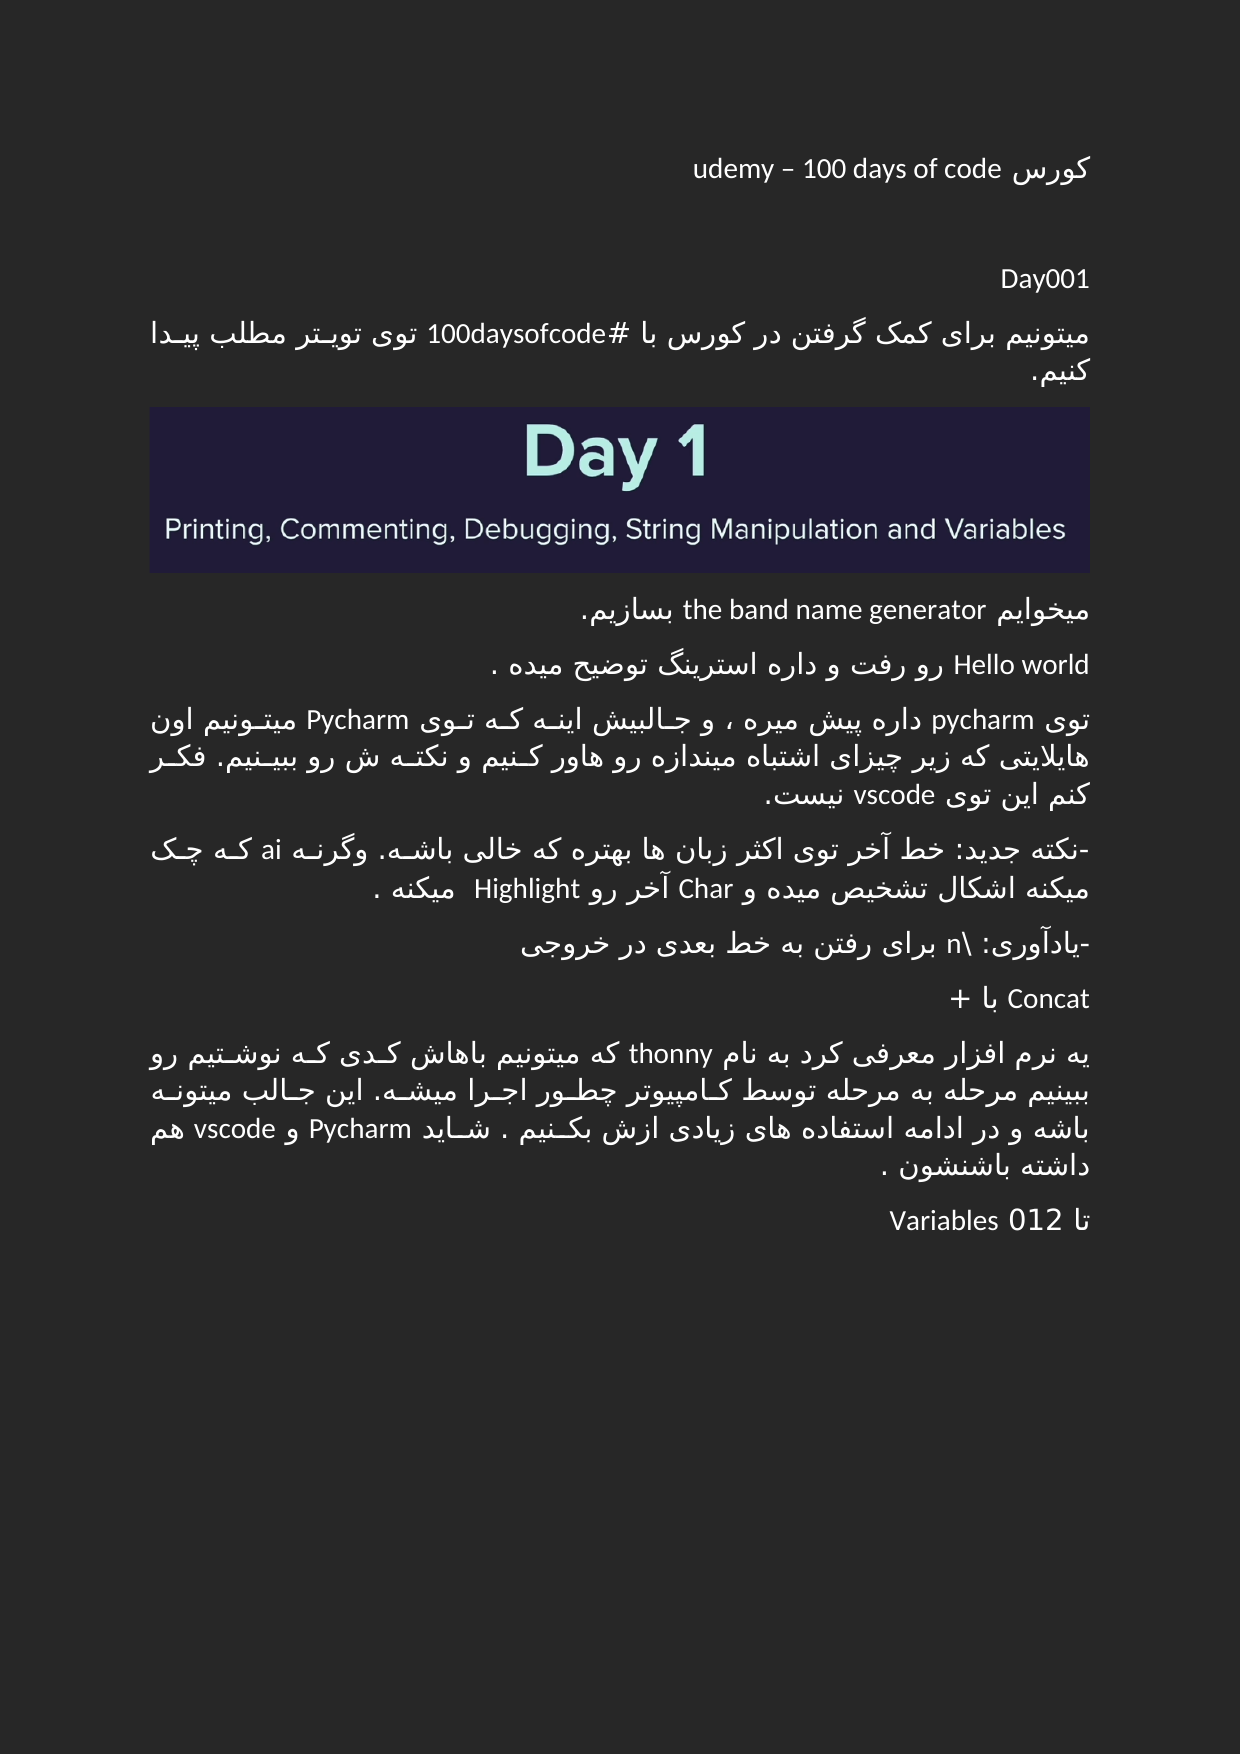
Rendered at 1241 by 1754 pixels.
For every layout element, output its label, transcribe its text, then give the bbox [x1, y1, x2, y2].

picture [149, 407, 1090, 573]
text یه نرم افزار معرفی کرد به نام thonny که میتونیم باهاش کدی که نوشتیم رو ببینیم مرحله به مرحله توسط کامپیوتر چطور اجرا میشه. این جالب میتونه باشه و در ادامه استفاده های زیادی ازش بکنیم . شاید Pycharm و vscode هم داشته باشنشون . [150, 1035, 1090, 1182]
text تا 012 Variables [150, 1202, 1090, 1237]
text Hello world رو رفت و داره استرینگ توضیح میده . [150, 646, 1090, 682]
text Day001 [150, 260, 1090, 296]
text Concat با + [150, 980, 1090, 1016]
text میتونیم برای کمک گرفتن در کورس با #100daysofcode توی تویتر مطلب پیدا کنیم. [150, 315, 1090, 388]
text میخوایم the band name generator بسازیم. [150, 591, 1090, 627]
text توی pycharm داره پیش میره ، و جالبیش اینه که توی Pycharm میتونیم اون هایلایتی که زیر چیزای اشتباه میندازه رو هاور کنیم و نکته ش رو ببینیم. فکر کنم این توی vscode نیست. [150, 701, 1090, 812]
text -یادآوری: \n برای رفتن به خط بعدی در خروجی [150, 925, 1090, 960]
text کورس udemy – 100 days of code [150, 150, 1090, 186]
text -نکته جدید: خط آخر توی اکثر زبان ها بهتره که خالی باشه. وگرنه ai که چک میکنه اشکال تشخیص میده و Char آخر رو Highlight میکنه . [150, 831, 1090, 905]
